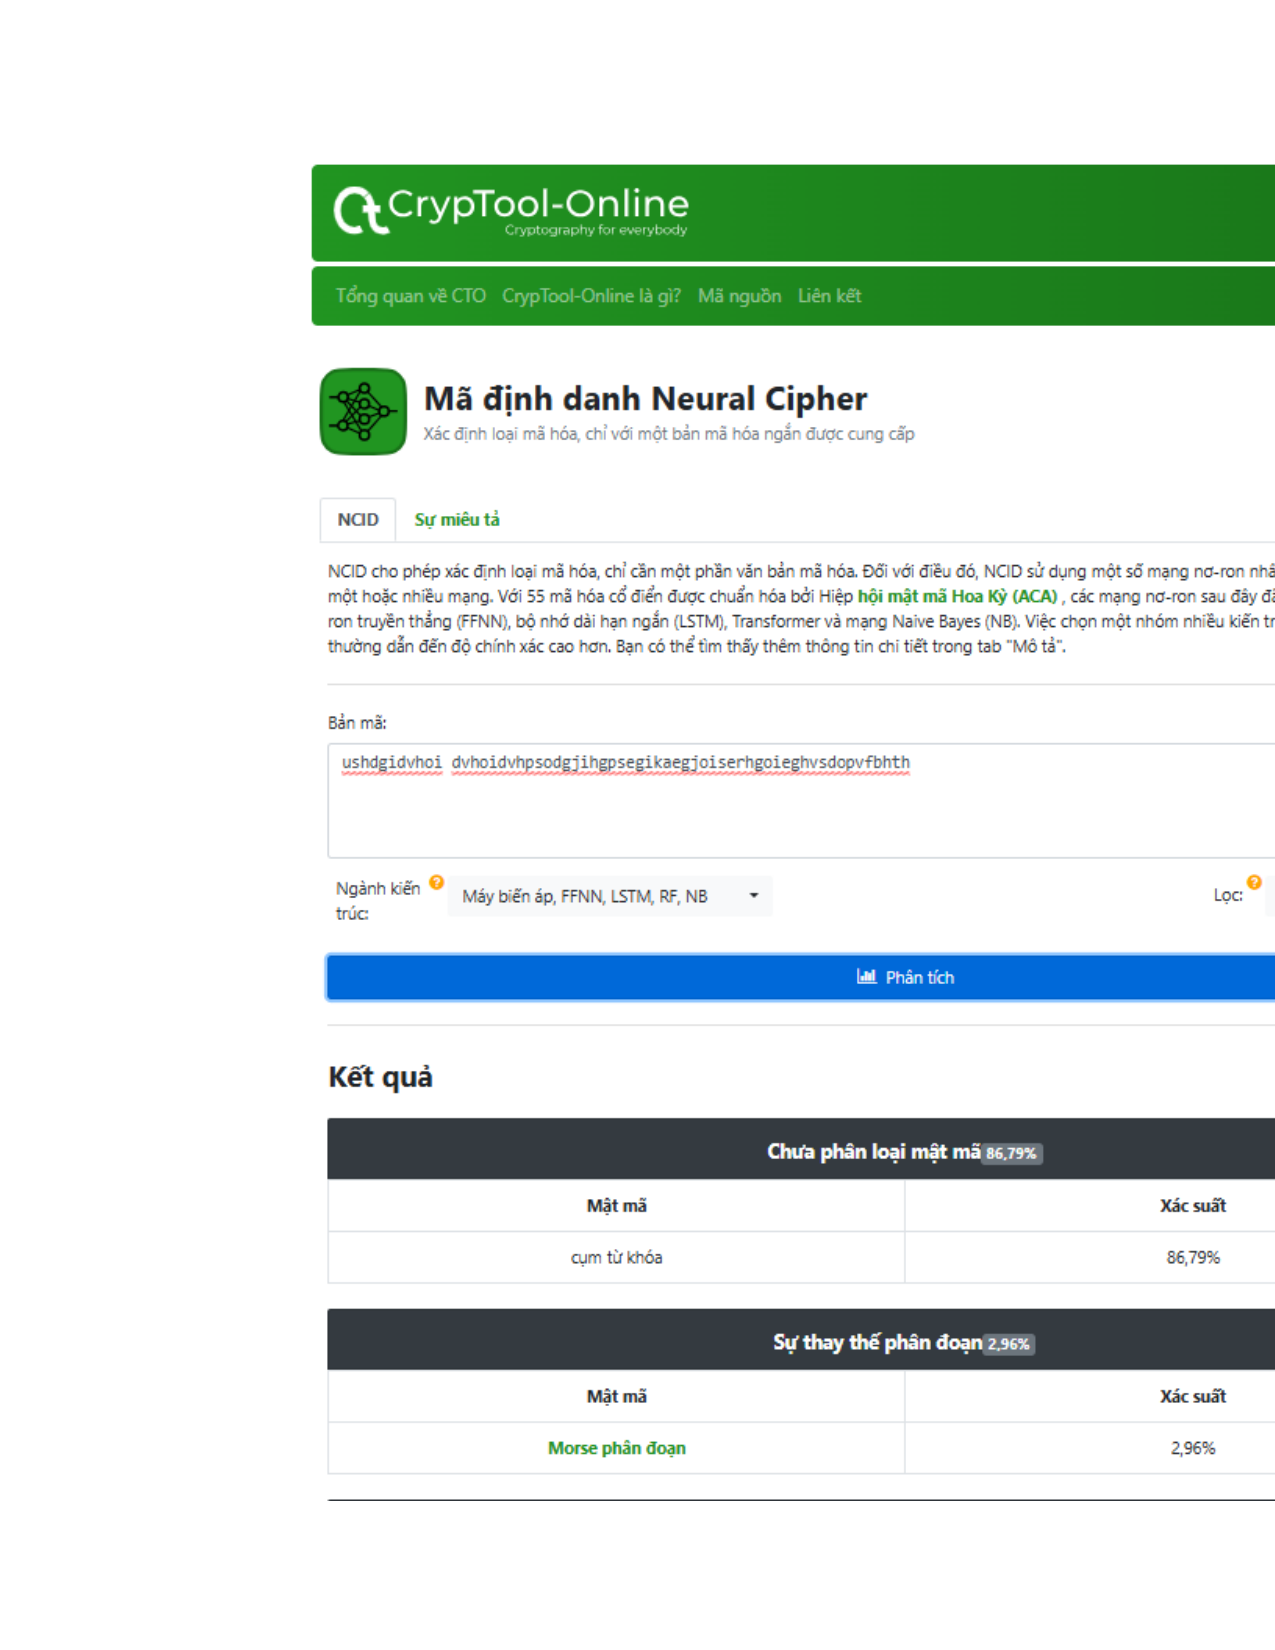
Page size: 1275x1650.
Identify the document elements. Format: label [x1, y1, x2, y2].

picture [150, 150, 1275, 1501]
